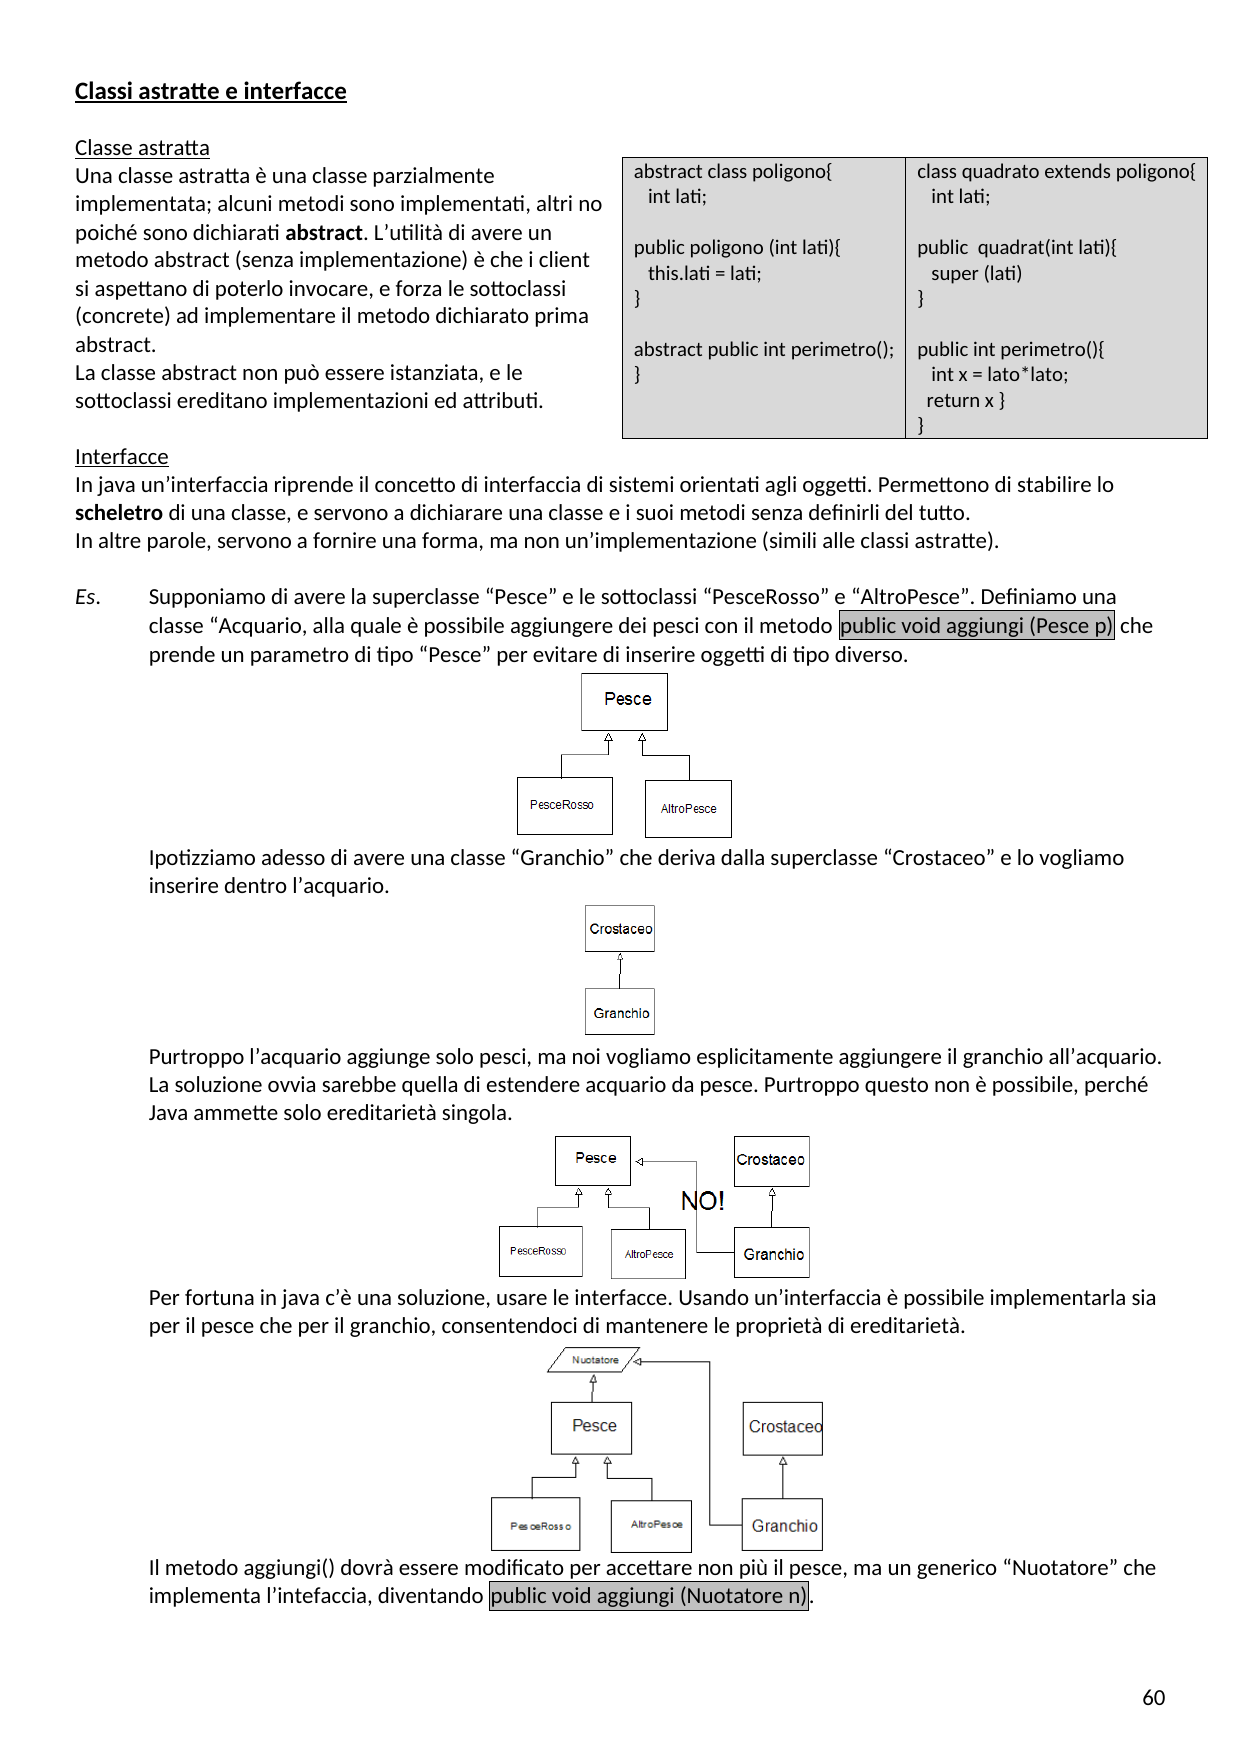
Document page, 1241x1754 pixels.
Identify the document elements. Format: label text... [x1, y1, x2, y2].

text Purtroppo l’acquario aggiunge solo pesci, ma noi vogliamo esplicitamente aggiungere il granchio all’acquario. La soluzione ovvia sarebbe quella di estendere acquario da pesce. Purtroppo questo non è possibile, perché Java ammette solo ereditarietà singola. [148, 1042, 1165, 1126]
picture [492, 1126, 821, 1284]
text Interfacce [75, 442, 1165, 470]
picture [568, 898, 672, 1043]
text Classe astratta [75, 133, 1165, 162]
table_header class quadrato extends poligono{ int lati; public quadrat(int lati){ super (lati) } public int perimetro(){ int x = lato*lato; return x } } [906, 158, 1207, 438]
text Per fortuna in java c’è una soluzione, usare le interfacce. Usando un’interfaccia è possibile implementarla sia per il pesce che per il granchio, consentendoci di mantenere le proprietà di ereditarietà. [148, 1283, 1165, 1339]
text In altre parole, servono a fornire una forma, ma non un’implementazione (simili alle classi astratte). [75, 526, 1165, 554]
text Una classe astratta è una classe parzialmente implementata; alcuni metodi sono implementati, altri no poiché sono dichiarati abstract. L’utilità di avere un metodo abstract (senza implementazione) è che i client si aspettano di poterlo invocare, e forza le sottoclassi (concrete) ad implementare il metodo dichiarato prima abstract. [75, 162, 622, 358]
text Es. Supponiamo di avere la superclasse “Pesce” e le sottoclassi “PesceRosso” e “AltroPesce”. Definiamo una classe “Acquario, alla quale è possibile aggiungere dei pesci con il metodo public void aggiungi (Pesce p) che prende un parametro di tipo “Pesce” per evitare di inserire oggetti di tipo diverso. [75, 582, 1165, 668]
table_header abstract class poligono{ int lati; public poligono (int lati){ this.lati = lati; } abstract public int perimetro(); } [623, 158, 905, 438]
picture [486, 1339, 828, 1553]
text In java un’interfaccia riprende il concetto di interfaccia di sistemi orientati agli oggetti. Permettono di stabilire lo scheletro di una classe, e servono a dichiarare una classe e i suoi metodi senza definirli del tutto. [75, 470, 1165, 526]
text Il metodo aggiungi() dovrà essere modificato per accettare non più il pesce, ma un generico “Nuotatore” che implementa l’intefaccia, diventando public void aggiungi (Nuotatore n). [148, 1553, 1165, 1611]
text La classe abstract non può essere istanziata, e le sottoclassi ereditano implementazioni ed attributi. [75, 358, 622, 414]
picture [504, 668, 736, 843]
text Ipotizziamo adesso di avere una classe “Granchio” che deriva dalla superclasse “Crostaceo” e lo vogliamo inserire dentro l’acquario. [148, 843, 1165, 899]
subtitle Classi astratte e interfacce [75, 75, 1165, 106]
